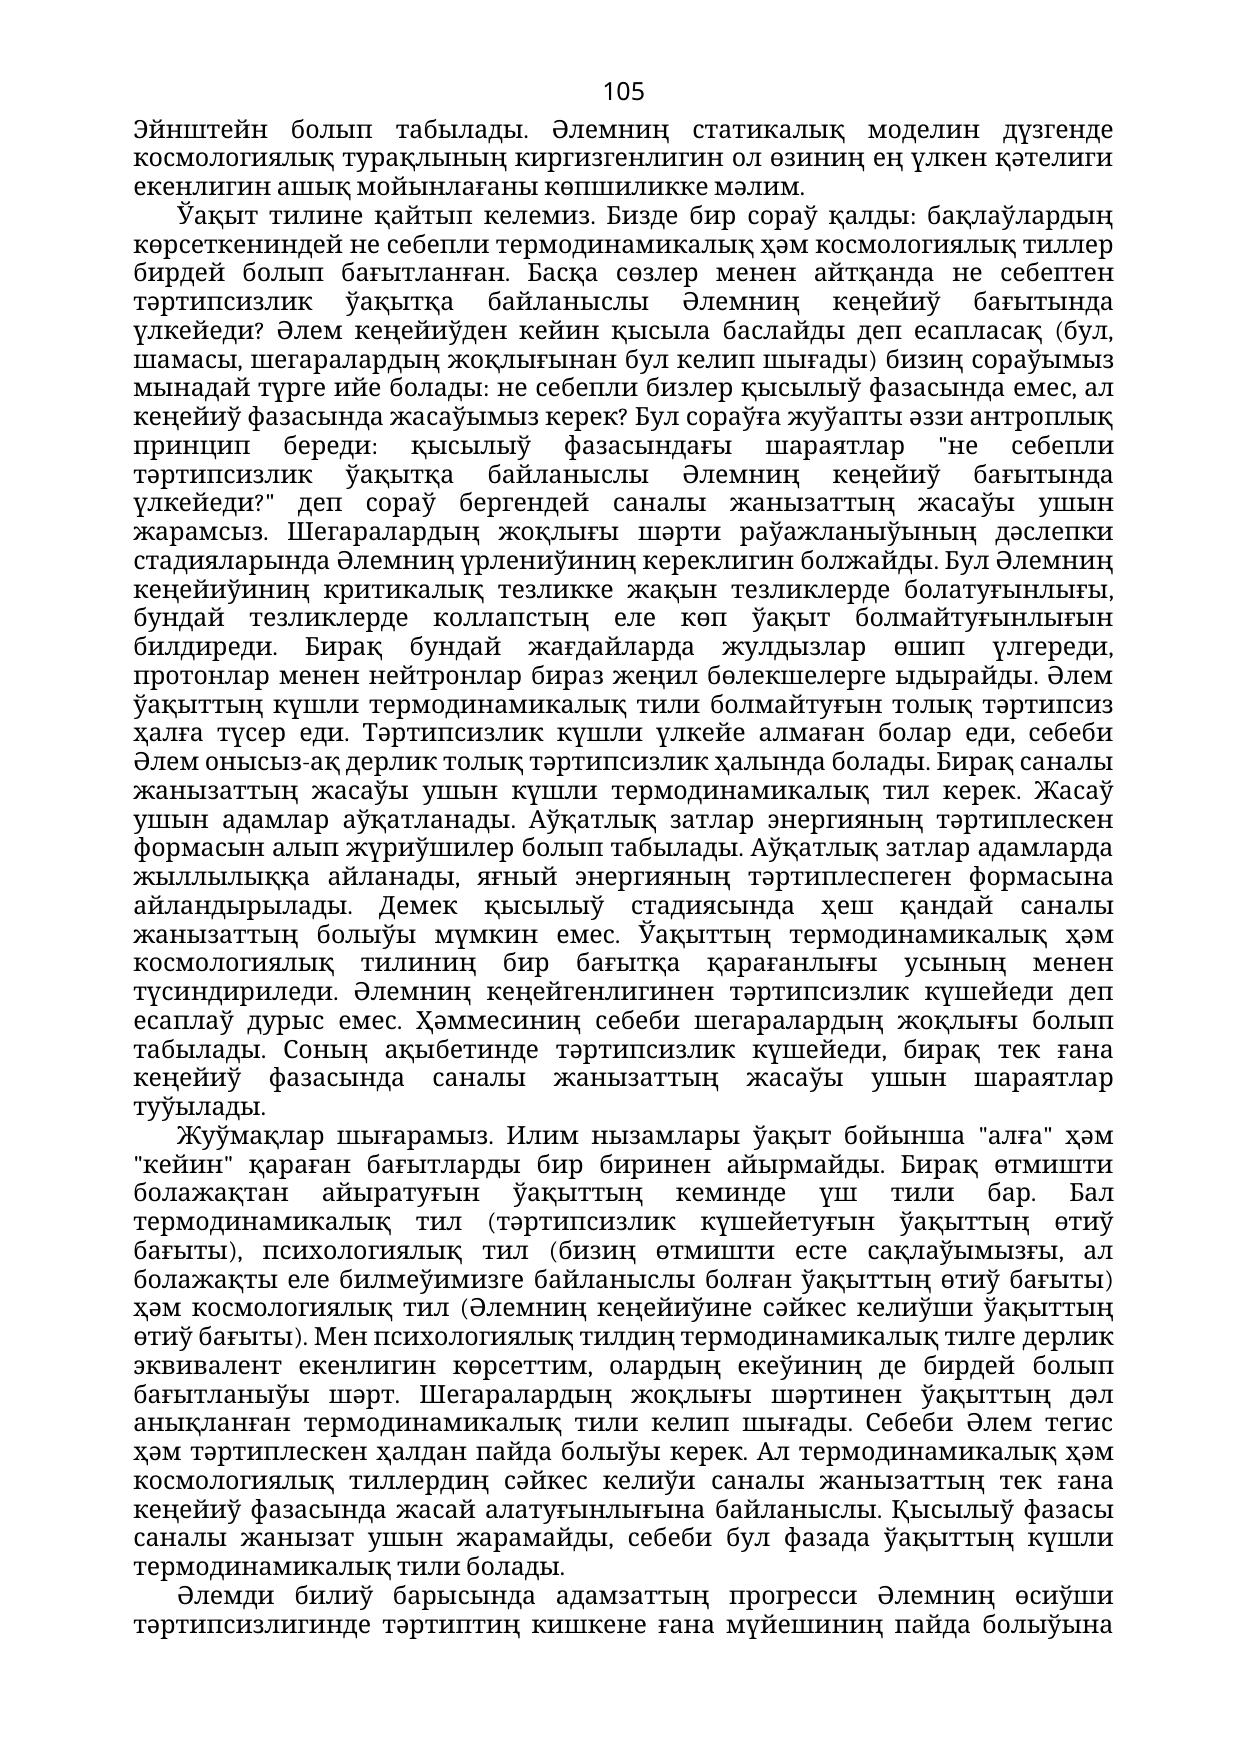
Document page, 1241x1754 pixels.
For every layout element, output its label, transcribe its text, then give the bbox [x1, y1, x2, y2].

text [133, 1582, 1114, 1639]
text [133, 116, 1114, 202]
text Ўақыт тилине қайтып келемиз. Бизде бир сораў қалды: бақлаўлардың көрсеткениндей не себепли термодинамикалық ҳәм космологиялық тиллер бирдей болып бағытланған. Басқа сөзлер менен айтқанда не себептен тәртипсизлик ўақытқа байланыслы Әлемниң кеңейиў бағытында үлкейеди? Әлем кеңейиўден кейин қысыла баслайды деп есапласақ (бул, шамасы, шегаралардың жоқлығынан бул келип шығады) бизиң сораўымыз мынадай түрге ийе болады: не себепли бизлер қысылыў фазасында емес, ал кеңейиў фазасында жасаўымыз керек? Бул сораўға жуўапты әззи антроплық принцип береди: қысылыў фазасындағы шараятлар "не себепли тәртипсизлик ўақытқа байланыслы Әлемниң кеңейиў бағытында үлкейеди?" деп сораў бергендей саналы жанызаттың жасаўы ушын жарамсыз. Шегаралардың жоқлығы шәрти раўажланыўының дәслепки стадияларында Әлемниң үрлениўиниң кереклигин болжайды. Бул Әлемниң кеңейиўиниң критикалық тезликке жақын тезликлерде болатуғынлығы, бундай тезликлерде коллапстың еле көп ўақыт болмайтуғынлығын билдиреди. Бирақ бундай жағдайларда жулдызлар өшип үлгереди, протонлар менен нейтронлар бираз жеңил бөлекшелерге ыдырайды. Әлем ўақыттың күшли термодинамикалық тили болмайтуғын толық тәртипсиз ҳалға түсер еди. Тәртипсизлик күшли үлкейе алмаған болар еди, себеби Әлем онысыз-ақ дерлик толық тәртипсизлик ҳалында болады. Бирақ саналы жанызаттың жасаўы ушын күшли термодинамикалық тил керек. Жасаў ушын адамлар аўқатланады. Аўқатлық затлар энергияның тәртиплескен формасын алып жүриўшилер болып табылады. Аўқатлық затлар адамларда жыллылыққа айланады, яғный энергияның тәртиплеспеген формасына айландырылады. Демек қысылыў стадиясында ҳеш қандай саналы жанызаттың болыўы мүмкин емес. Ўақыттың термодинамикалық ҳәм космологиялық тилиниң бир бағытқа қарағанлығы усының менен түсиндириледи. Әлемниң кеңейгенлигинен тәртипсизлик күшейеди деп есаплаў дурыс емес. Ҳәммесиниң себеби шегаралардың жоқлығы болып табылады. Соның ақыбетинде тәртипсизлик күшейеди, бирақ тек ғана кеңейиў фазасында саналы жанызаттың жасаўы ушын шараятлар туўылады. [133, 202, 1114, 1122]
text Жуўмақлар шығарамыз. Илим нызамлары ўақыт бойынша "алға" ҳәм "кейин" қараған бағытларды бир биринен айырмайды. Бирақ өтмишти болажақтан айыратуғын ўақыттың кеминде үш тили бар. Бал термодинамикалық тил (тәртипсизлик күшейетуғын ўақыттың өтиў бағыты), психологиялық тил (бизиң өтмишти есте сақлаўымызғы, ал болажақты еле билмеўимизге байланыслы болған ўақыттың өтиў бағыты) ҳәм космологиялық тил (Әлемниң кеңейиўине сәйкес келиўши ўақыттың өтиў бағыты). Мен психологиялық тилдиң термодинамикалық тилге дерлик эквивалент екенлигин көрсеттим, олардың екеўиниң де бирдей болып бағытланыўы шәрт. Шегаралардың жоқлығы шәртинен ўақыттың дәл анықланған термодинамикалық тили келип шығады. Себеби Әлем тегис ҳәм тәртиплескен ҳалдан пайда болыўы керек. Ал термодинамикалық ҳәм космологиялық тиллердиң сәйкес келиўи саналы жанызаттың тек ғана кеңейиў фазасында жасай алатуғынлығына байланыслы. Қысылыў фазасы саналы жанызат ушын жарамайды, себеби бул фазада ўақыттың күшли термодинамикалық тили болады. [133, 1122, 1114, 1582]
